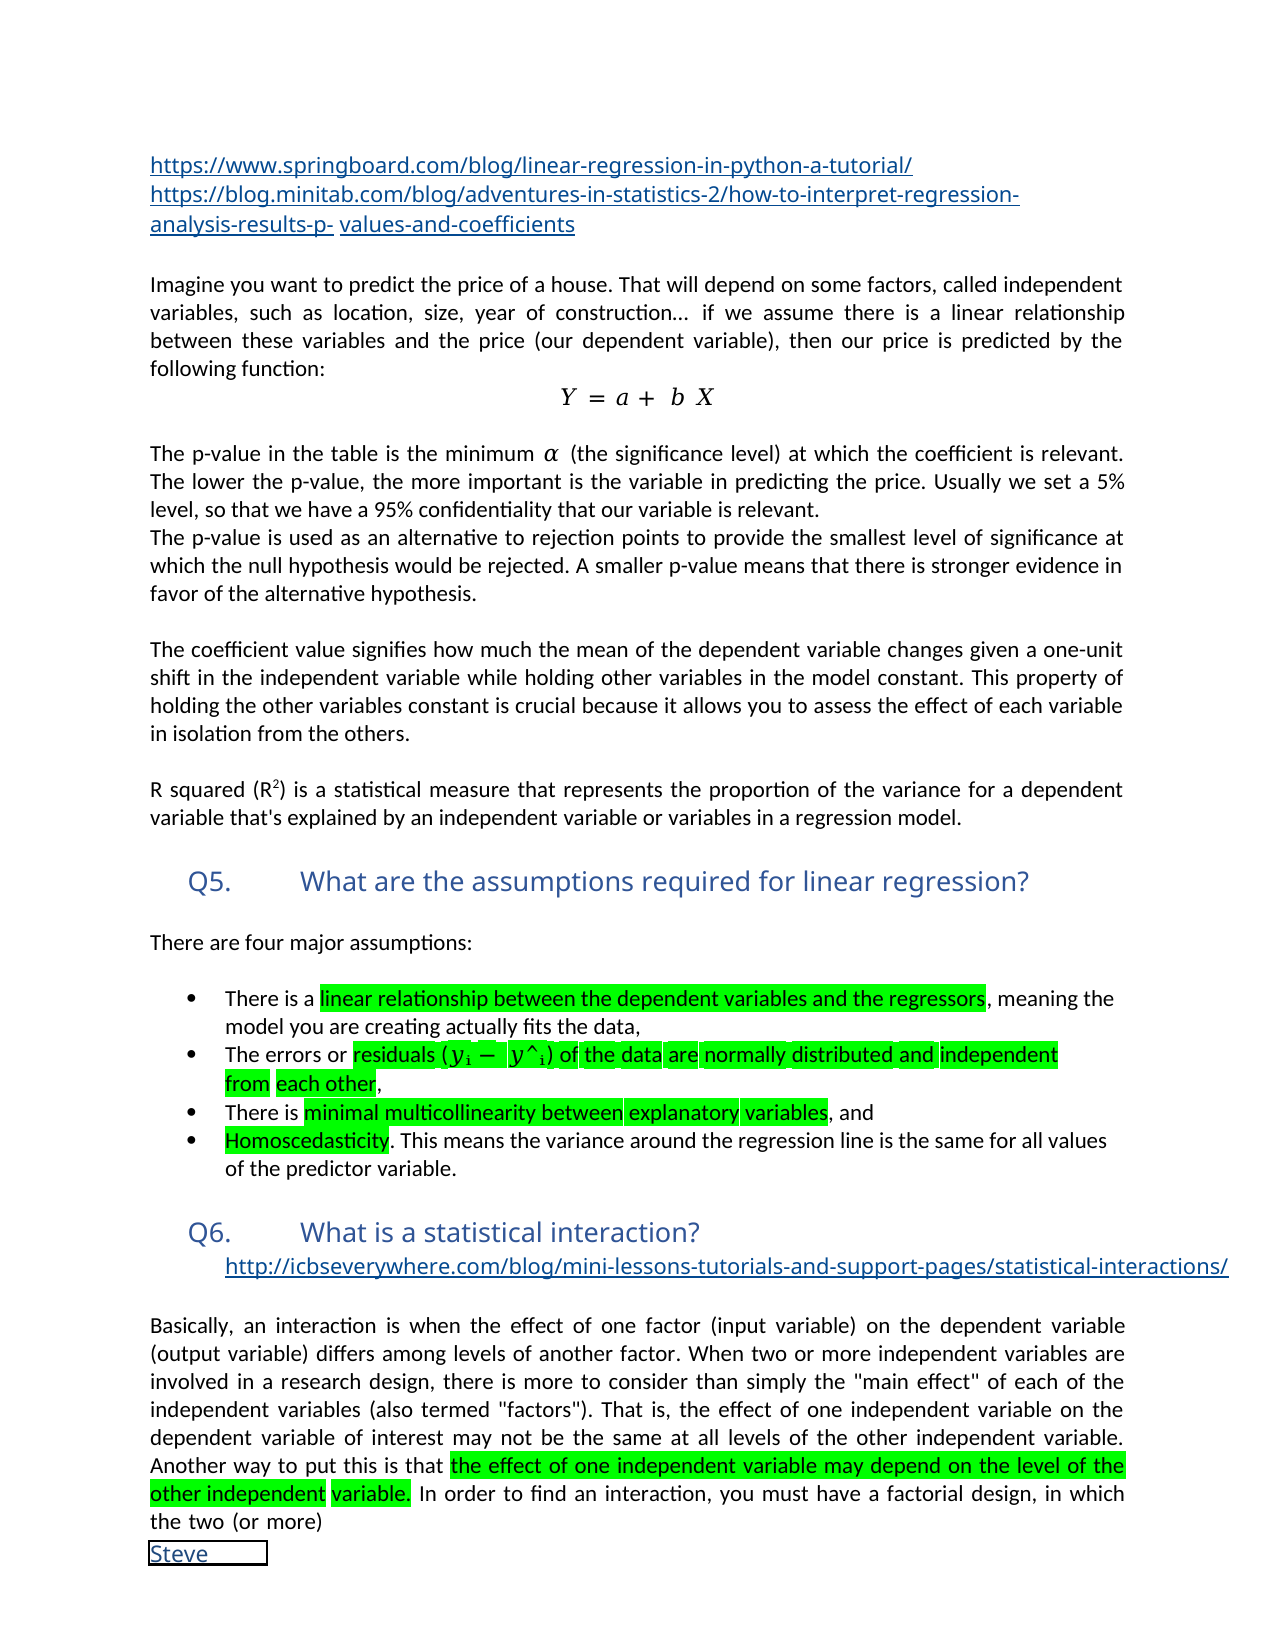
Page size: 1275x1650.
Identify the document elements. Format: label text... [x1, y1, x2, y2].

list There is a linear relationship between the dependent variables and the regressors, meaning the model you are creating actually fits the data, [187, 984, 1115, 1040]
text Imagine you want to predict the price of a house. That will depend on some factors, called independent variables, such as location, size, year of construction… if we assume there is a linear relationship between these variables and the price (our dependent variable), then our price is predicted by the following function: [150, 270, 1125, 382]
text Basically, an interaction is when the effect of one factor (input variable) on the dependent variable (output variable) differs among levels of another factor. When two or more independent variables are involved in a research design, there is more to consider than simply the "main effect" of each of the independent variables (also termed "factors"). That is, the effect of one independent variable on the dependent variable of interest may not be the same at all levels of the other independent variable. Another way to put this is that the effect of one independent variable may depend on the level of the other independent variable. In order to find an interaction, you must have a factorial design, in which the two (or more) [150, 1311, 1126, 1535]
subtitle Q5. What are the assumptions required for linear regression? [187, 863, 1246, 899]
text http://icbseverywhere.com/blog/mini-lessons-tutorials-and-support-pages/statistical-interactions/ [225, 1251, 1246, 1281]
text R squared (R2) is a statistical measure that represents the proportion of the variance for a dependent variable that's explained by an independent variable or variables in a regression model. [150, 776, 1125, 831]
list Homoscedasticity. This means the variance around the regression line is the same for all values of the predictor variable. [187, 1126, 1109, 1182]
list The errors or residuals (𝑦i − 𝑦^i) of the data are normally distributed and independent from each other, [187, 1040, 448, 1097]
list There is minimal multicollinearity between explanatory variables, and [187, 1097, 1246, 1126]
text The p-value in the table is the minimum 𝛼 (the significance level) at which the coefficient is relevant. The lower the p-value, the more important is the variable in predicting the price. Usually we set a 5% level, so that we have a 95% confidentiality that our variable is relevant. [150, 438, 1125, 523]
text The p-value is used as an alternative to rejection points to provide the smallest level of significance at which the null hypothesis would be rejected. A smaller p-value means that there is stronger evidence in favor of the alternative hypothesis. [150, 523, 1126, 607]
list The errors or residuals (𝑦i − 𝑦^i) of the data are normally distributed and independent from each other, [376, 1040, 1078, 1097]
subtitle Q6. What is a statistical interaction? [187, 1213, 1246, 1250]
text The coefficient value signifies how much the mean of the dependent variable changes given a one-unit shift in the independent variable while holding other variables in the model constant. This property of holding the other variables constant is crucial because it allows you to assess the effect of each variable in isolation from the others. [150, 635, 1125, 747]
text There are four major assumptions: [150, 928, 1246, 956]
text https://www.springboard.com/blog/linear-regression-in-python-a-tutorial/ https://blog.minitab.com/blog/adventures-in-statistics-2/how-to-interpret-regression-analysis-results-p- values-and-coefficients [150, 150, 1067, 239]
text 𝑌 = 𝑎 + 𝑏 𝑋 [127, 382, 1148, 410]
